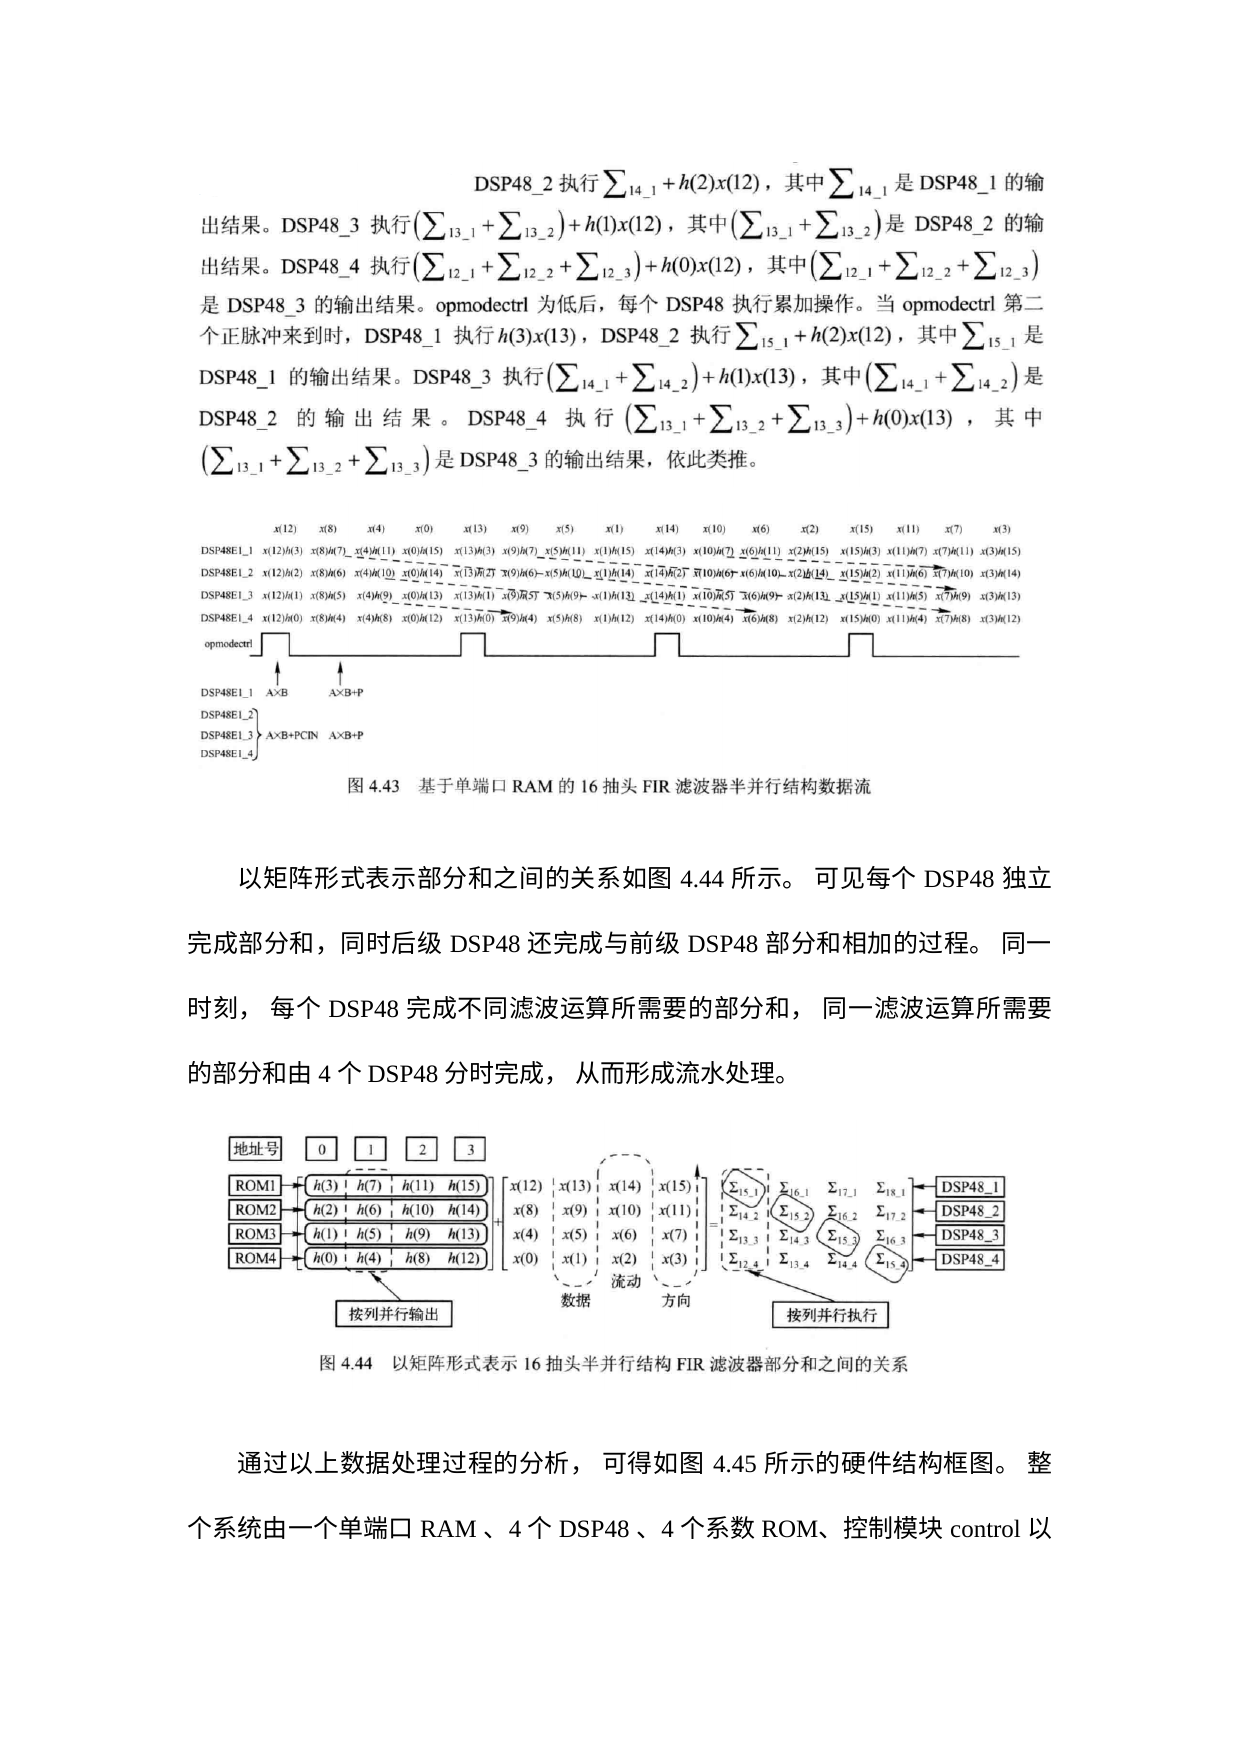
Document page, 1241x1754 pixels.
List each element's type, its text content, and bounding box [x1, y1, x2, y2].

picture [187, 1120, 1053, 1390]
picture [187, 162, 1053, 487]
picture [187, 503, 1053, 810]
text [187, 1429, 1053, 1559]
text 以矩阵形式表示部分和之间的关系如图 4.44 所示。 可见每个 DSP48 独立完成部分和，同时后级 DSP48 还完成与前级 DSP48 部分和相加的过程。 同一时刻， 每个 DSP48 完成不同滤波运算所需要的部分和， 同一滤波运算所需要的部分和由 4 个 DSP48 分时完成， 从而形成流水处理。 [187, 844, 1053, 1104]
